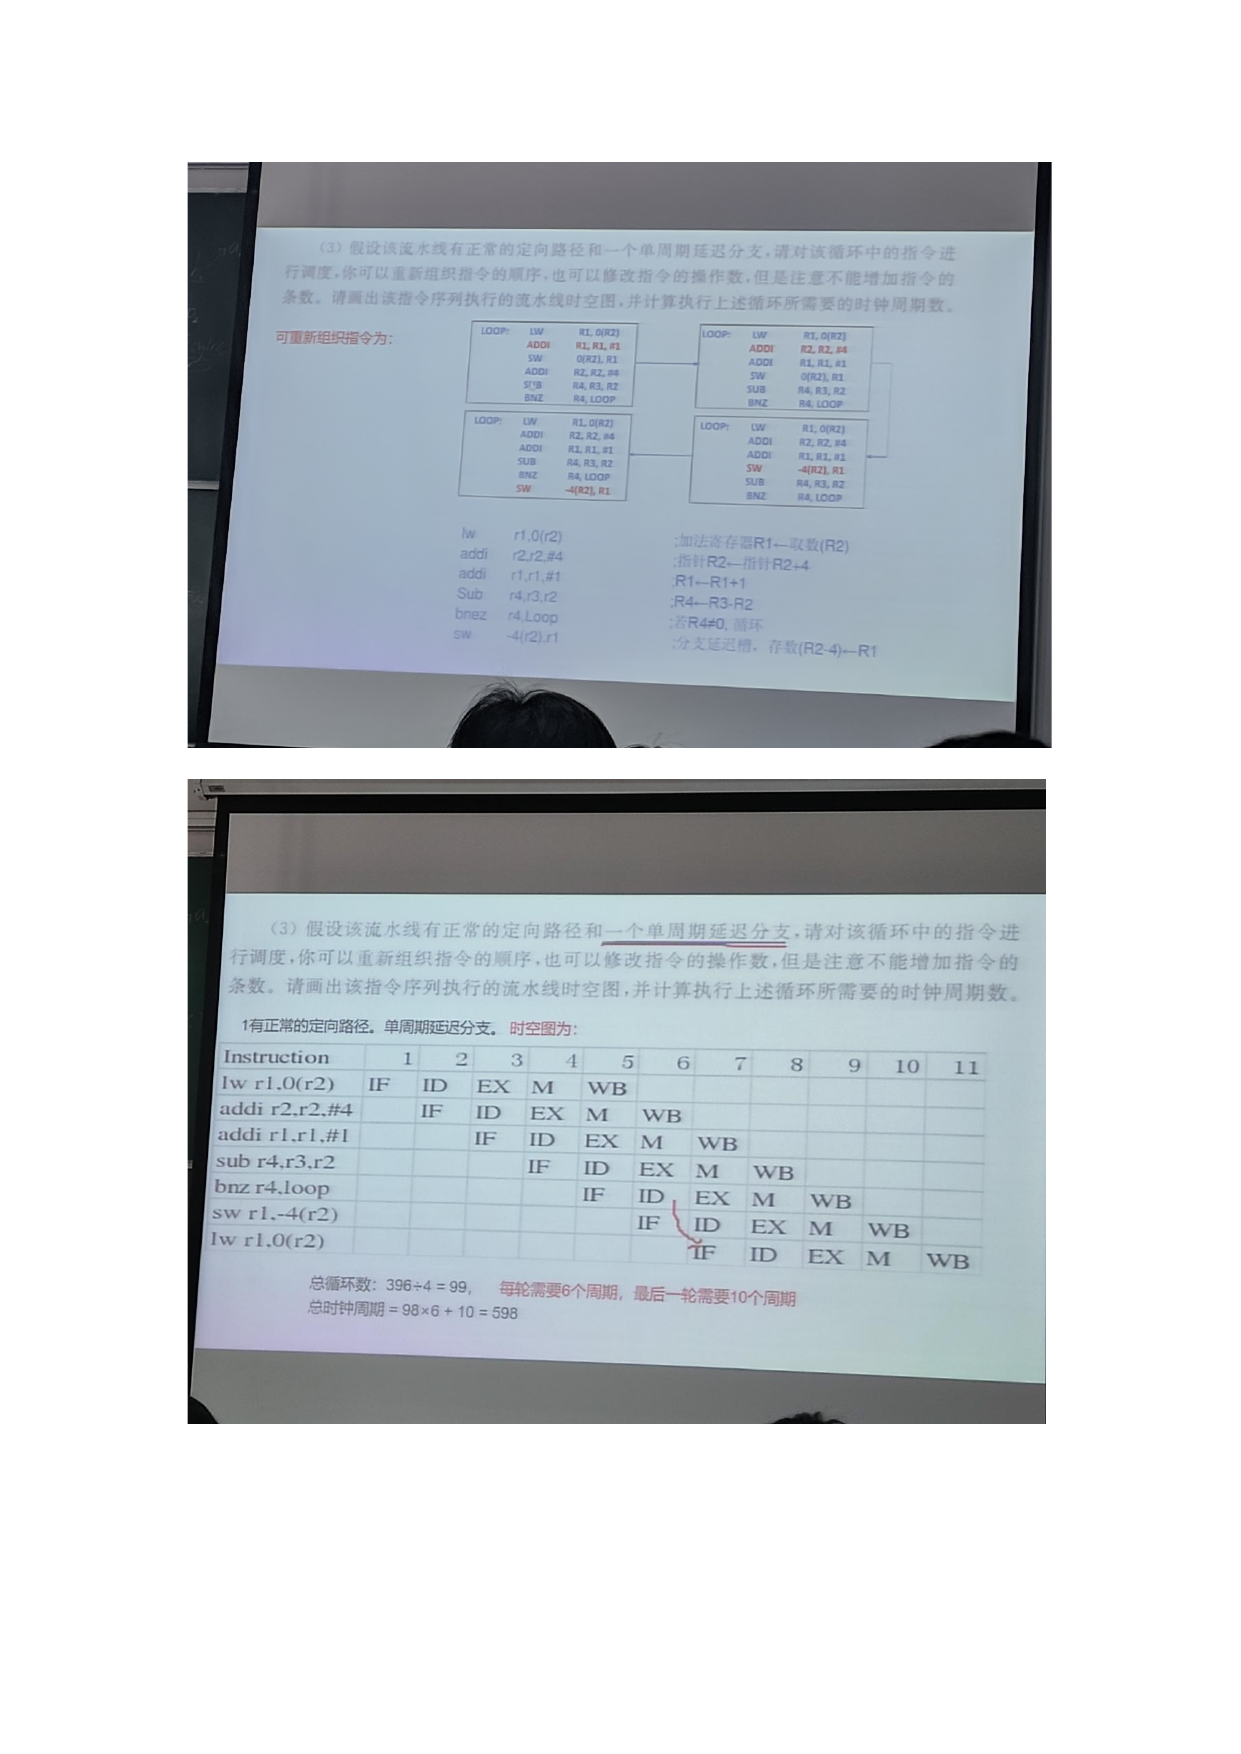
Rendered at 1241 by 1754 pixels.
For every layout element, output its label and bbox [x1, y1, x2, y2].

picture [187, 162, 1052, 748]
picture [187, 779, 1046, 1424]
